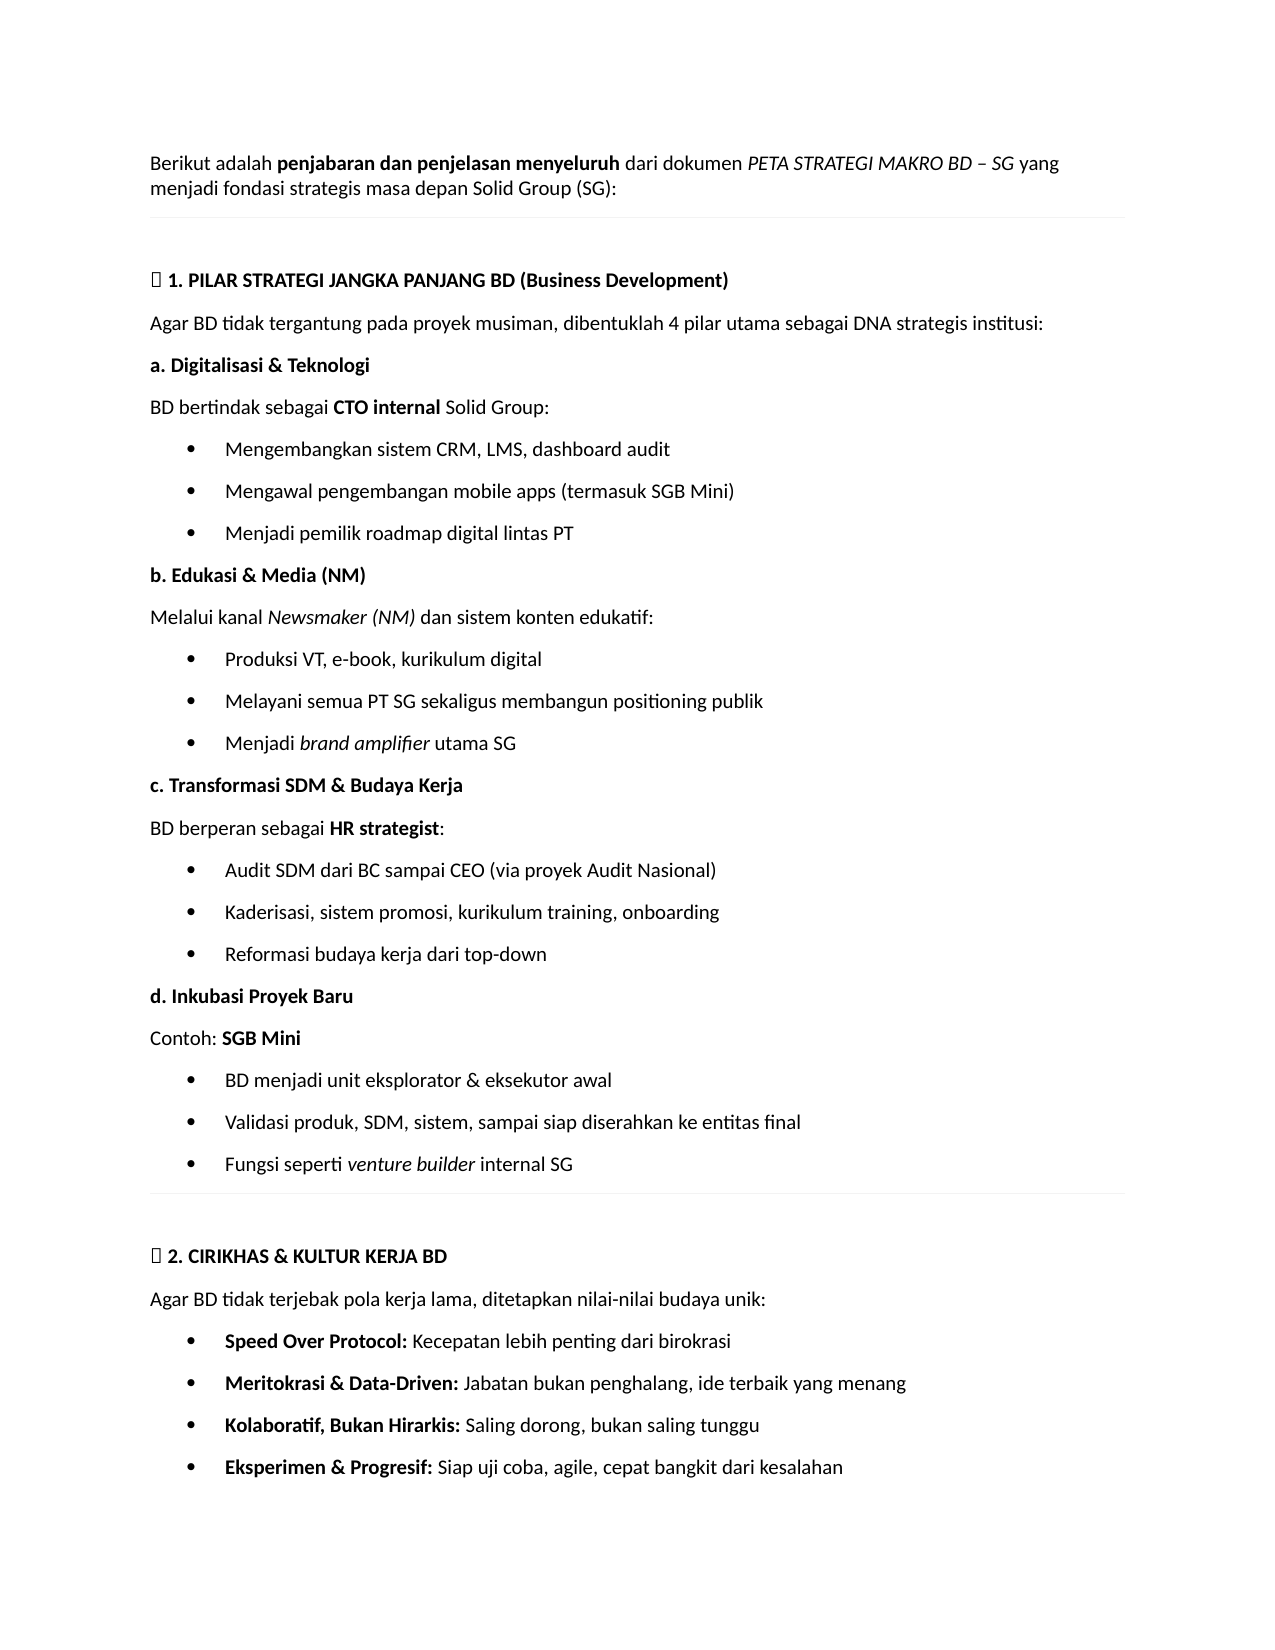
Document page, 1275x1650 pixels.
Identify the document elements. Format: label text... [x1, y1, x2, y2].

text Berikut adalah penjabaran dan penjelasan menyeluruh dari dokumen PETA STRATEGI MAKRO BD – SG yang menjadi fondasi strategis masa depan Solid Group (SG): [150, 150, 1125, 201]
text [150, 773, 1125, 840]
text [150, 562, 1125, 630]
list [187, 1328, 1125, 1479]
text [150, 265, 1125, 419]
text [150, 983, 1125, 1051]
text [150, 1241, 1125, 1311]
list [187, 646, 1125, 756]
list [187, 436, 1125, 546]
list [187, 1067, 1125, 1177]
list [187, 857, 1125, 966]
